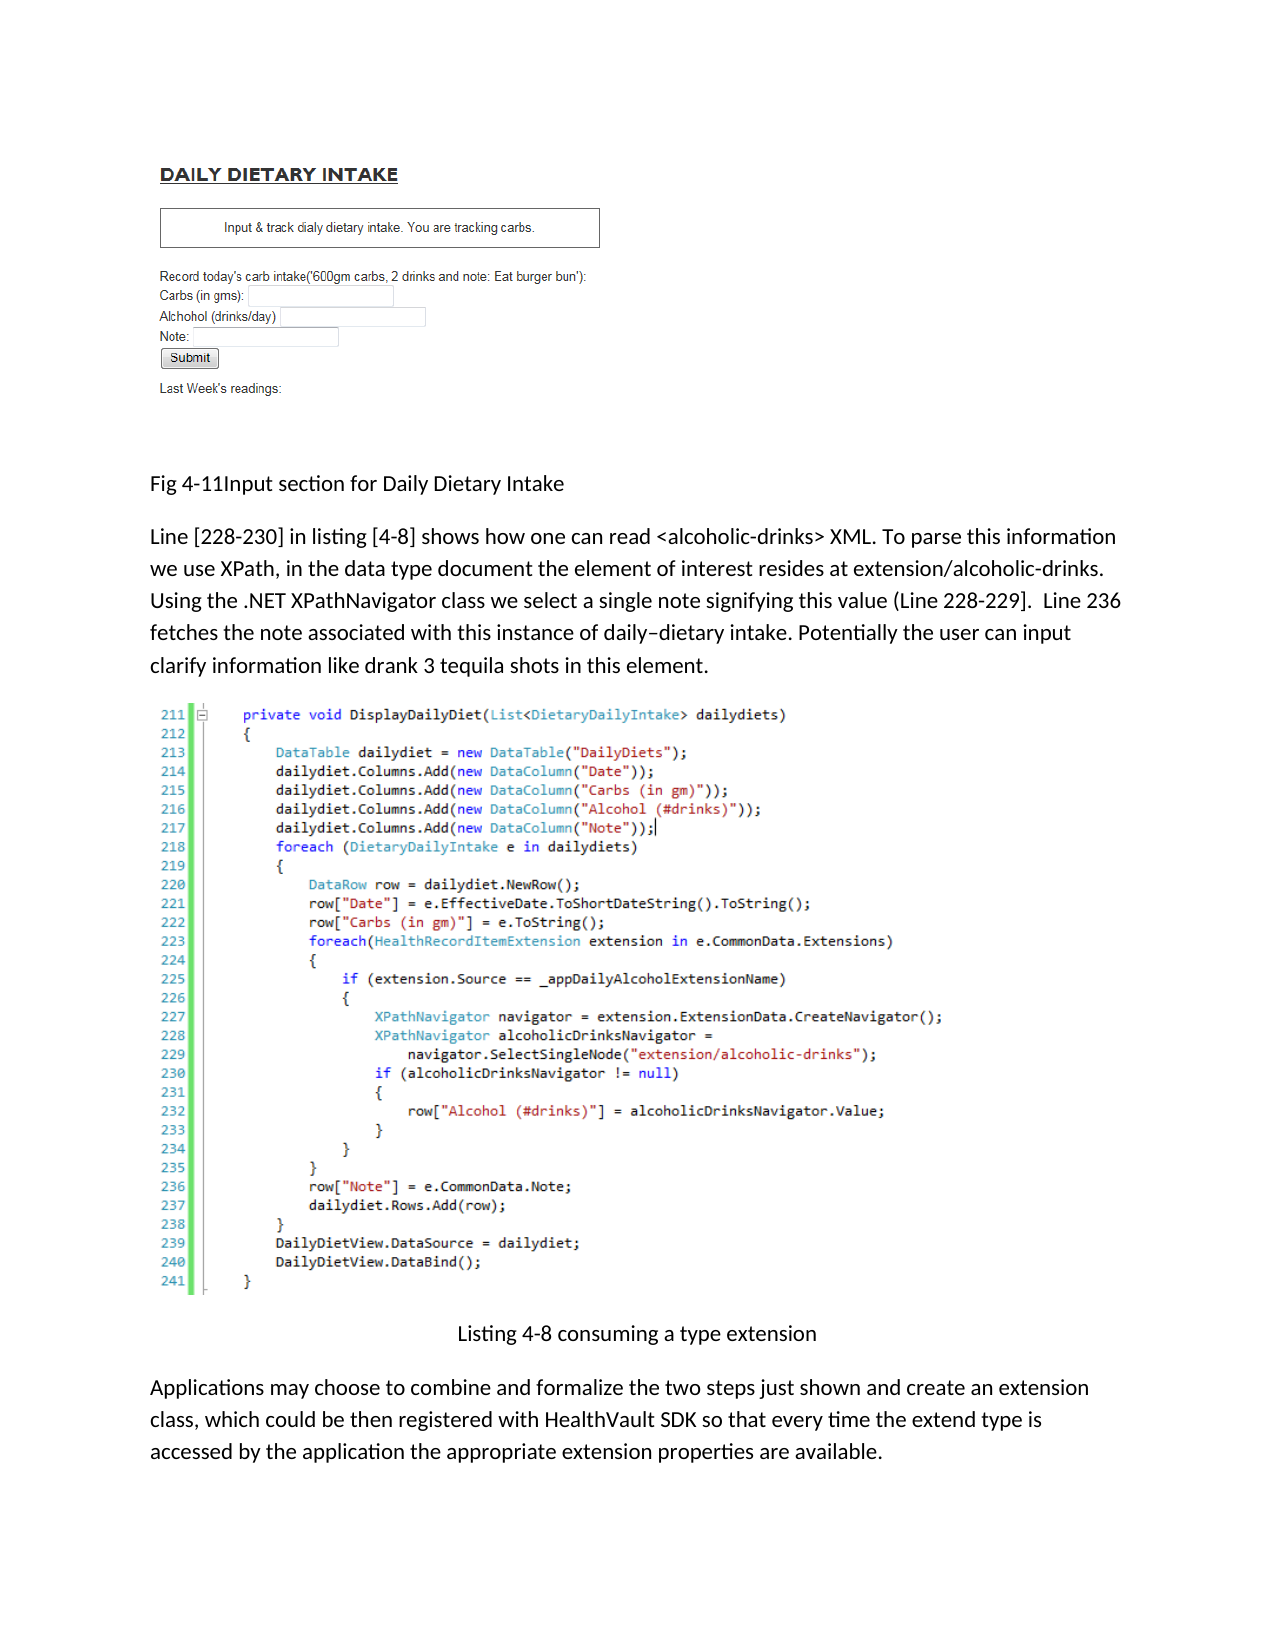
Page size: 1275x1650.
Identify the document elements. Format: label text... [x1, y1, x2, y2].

picture [150, 150, 610, 444]
text Fig 4-11Input section for Daily Dietary Intake [150, 469, 1125, 497]
text Line [228-230] in listing [4-8] shows how one can read <alcoholic-drinks> XML. To parse this information we use XPath, in the data type document the element of interest resides at extension/alcoholic-drinks. Using the .NET XPathNavigator class we select a single note signifying this value (Line 228-229]. Line 236 fetches the note associated with this instance of daily–dietary intake. Potentially the user can input clarify information like drank 3 tequila shots in this element. [150, 522, 1125, 679]
text Listing 4-8 consuming a type extension [150, 1319, 1125, 1348]
text Applications may choose to combine and formalize the two steps just shown and create an extension class, which could be then registered with HealthVault SDK so that every time the extend type is accessed by the application the appropriate extension properties are available. [150, 1373, 1125, 1465]
picture [150, 703, 1021, 1295]
